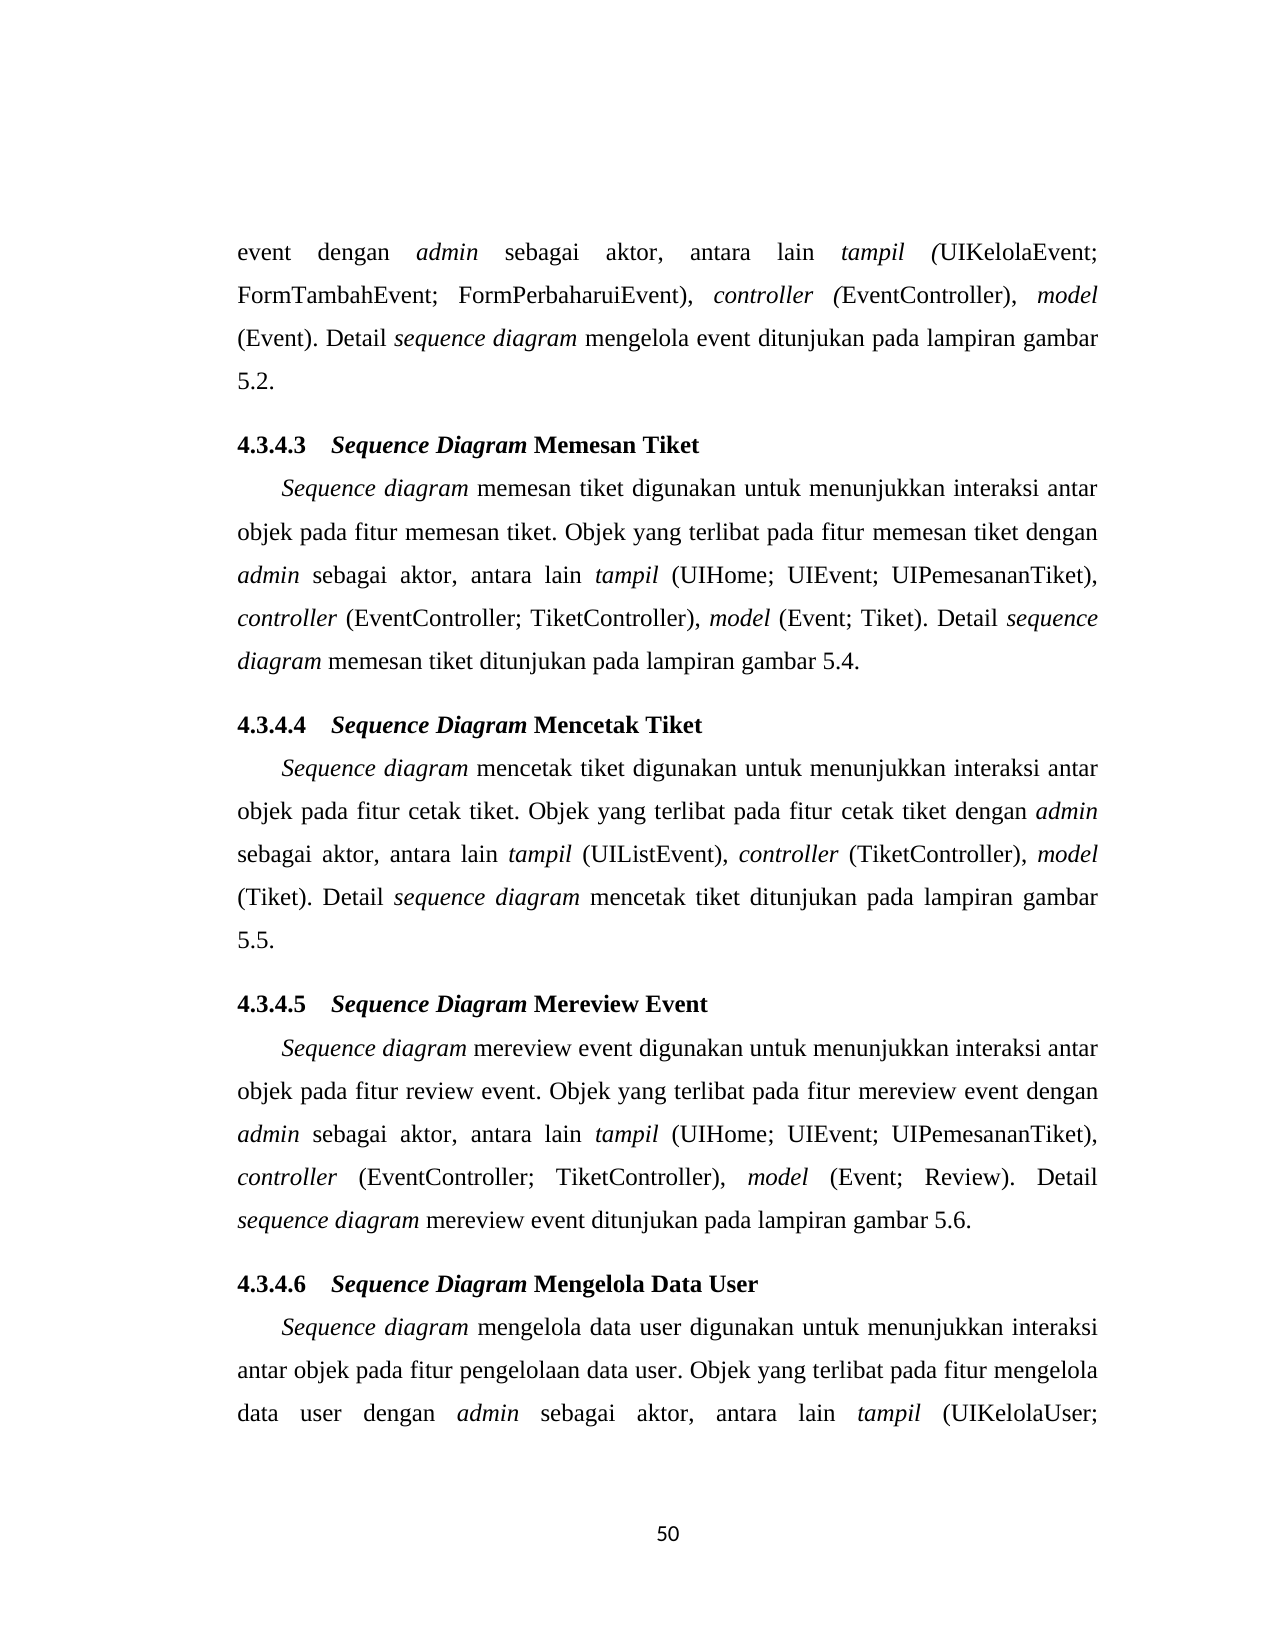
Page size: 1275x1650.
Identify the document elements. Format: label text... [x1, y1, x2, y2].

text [237, 1312, 1098, 1427]
text Sequence diagram mereview event digunakan untuk menunjukkan interaksi antar objek pada fitur review event. Objek yang terlibat pada fitur mereview event dengan admin sebagai aktor, antara lain tampil (UIHome; UIEvent; UIPemesananTiket), controller (EventController; TiketController), model (Event; Review). Detail sequence diagram mereview event ditunjukan pada lampiran gambar 5.6. [237, 1033, 1098, 1234]
text Sequence diagram memesan tiket digunakan untuk menunjukkan interaksi antar objek pada fitur memesan tiket. Objek yang terlibat pada fitur memesan tiket dengan admin sebagai aktor, antara lain tampil (UIHome; UIEvent; UIPemesananTiket), controller (EventController; TiketController), model (Event; Tiket). Detail sequence diagram memesan tiket ditunjukan pada lampiran gambar 5.4. [237, 473, 1098, 675]
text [237, 237, 1098, 395]
subtitle Sequence Diagram Mengelola Data User [237, 1269, 1098, 1298]
subtitle Sequence Diagram Memesan Tiket [237, 430, 1098, 459]
text Sequence diagram mencetak tiket digunakan untuk menunjukkan interaksi antar objek pada fitur cetak tiket. Objek yang terlibat pada fitur cetak tiket dengan admin sebagai aktor, antara lain tampil (UIListEvent), controller (TiketController), model (Tiket). Detail sequence diagram mencetak tiket ditunjukan pada lampiran gambar 5.5. [237, 753, 1098, 954]
subtitle Sequence Diagram Mereview Event [237, 989, 1098, 1018]
subtitle Sequence Diagram Mencetak Tiket [237, 710, 1098, 739]
